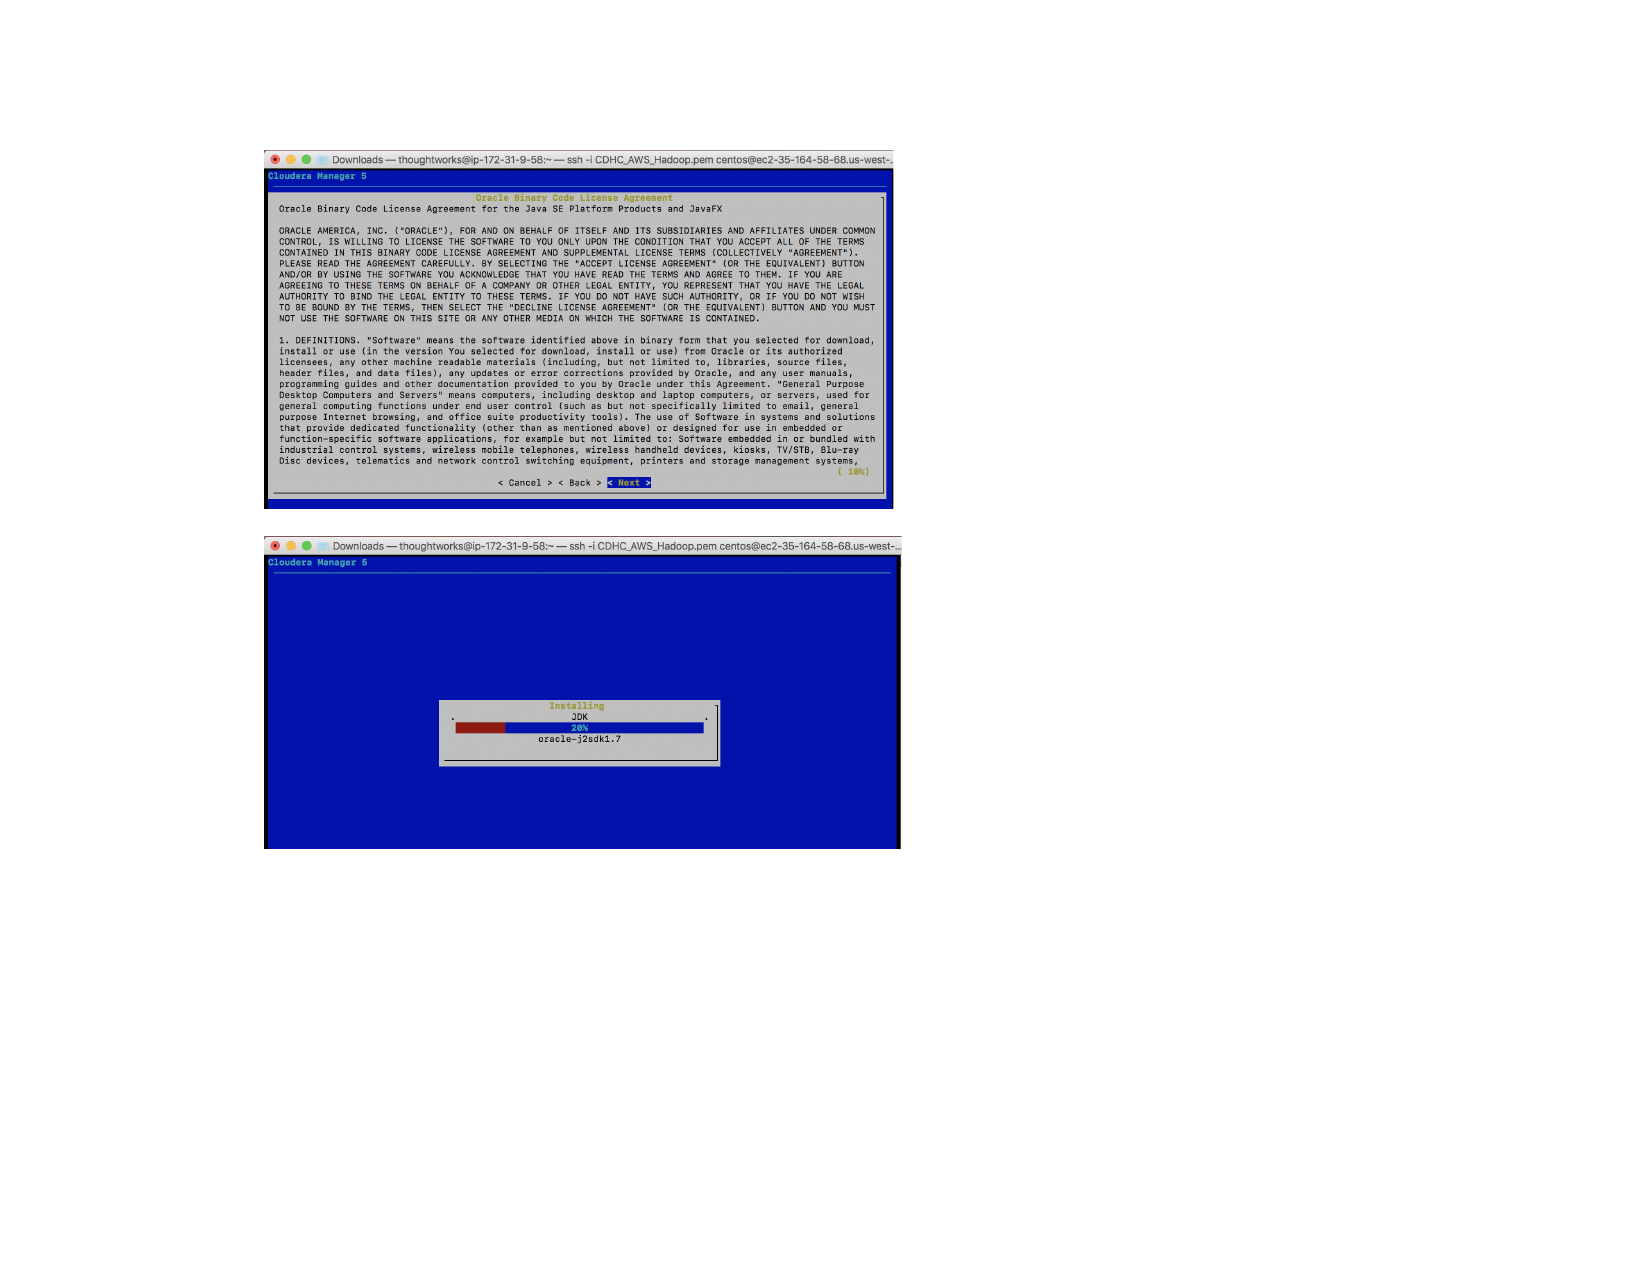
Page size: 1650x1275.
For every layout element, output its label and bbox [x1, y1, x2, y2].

picture [264, 536, 902, 849]
picture [264, 150, 894, 509]
